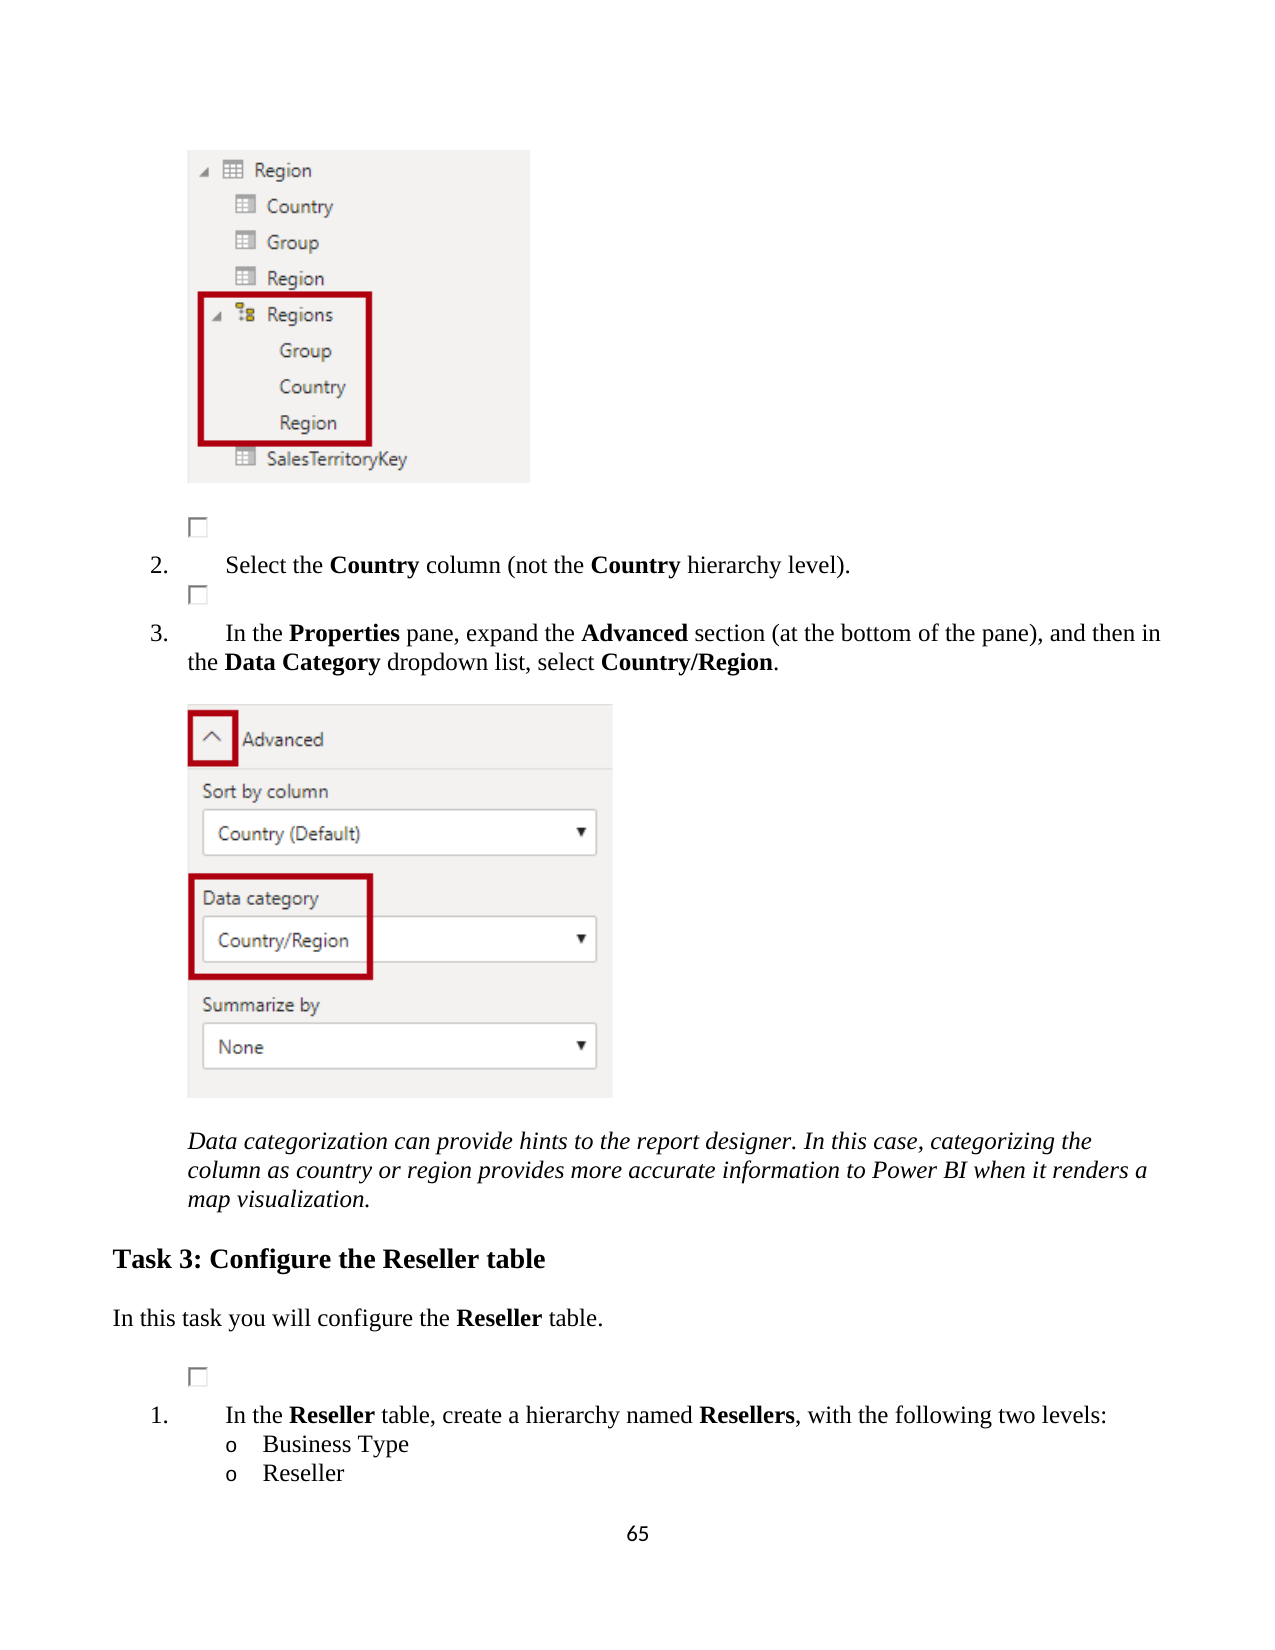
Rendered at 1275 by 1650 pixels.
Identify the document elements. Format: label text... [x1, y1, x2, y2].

picture [187, 150, 530, 483]
list In the Properties pane, expand the Advanced section (at the bottom of the pane), and then in the Data Category dropdown list, select Country/Region. [150, 579, 1162, 676]
list In the Reseller table, create a hierarchy named Resellers, with the following two levels: [150, 1361, 1162, 1429]
picture [187, 704, 613, 1098]
text In this task you will configure the Reseller table. [112, 1303, 1162, 1332]
list Business Type [225, 1429, 1162, 1458]
text Data categorization can provide hints to the report designer. In this case, categorizing the column as country or region provides more accurate information to Power BI when it renders a map visualization. [187, 1126, 1162, 1213]
list Reseller [225, 1458, 1162, 1488]
list Select the Country column (not the Country hierarchy level). [150, 512, 1162, 579]
text Task 3: Configure the Reseller table [112, 1242, 1162, 1274]
